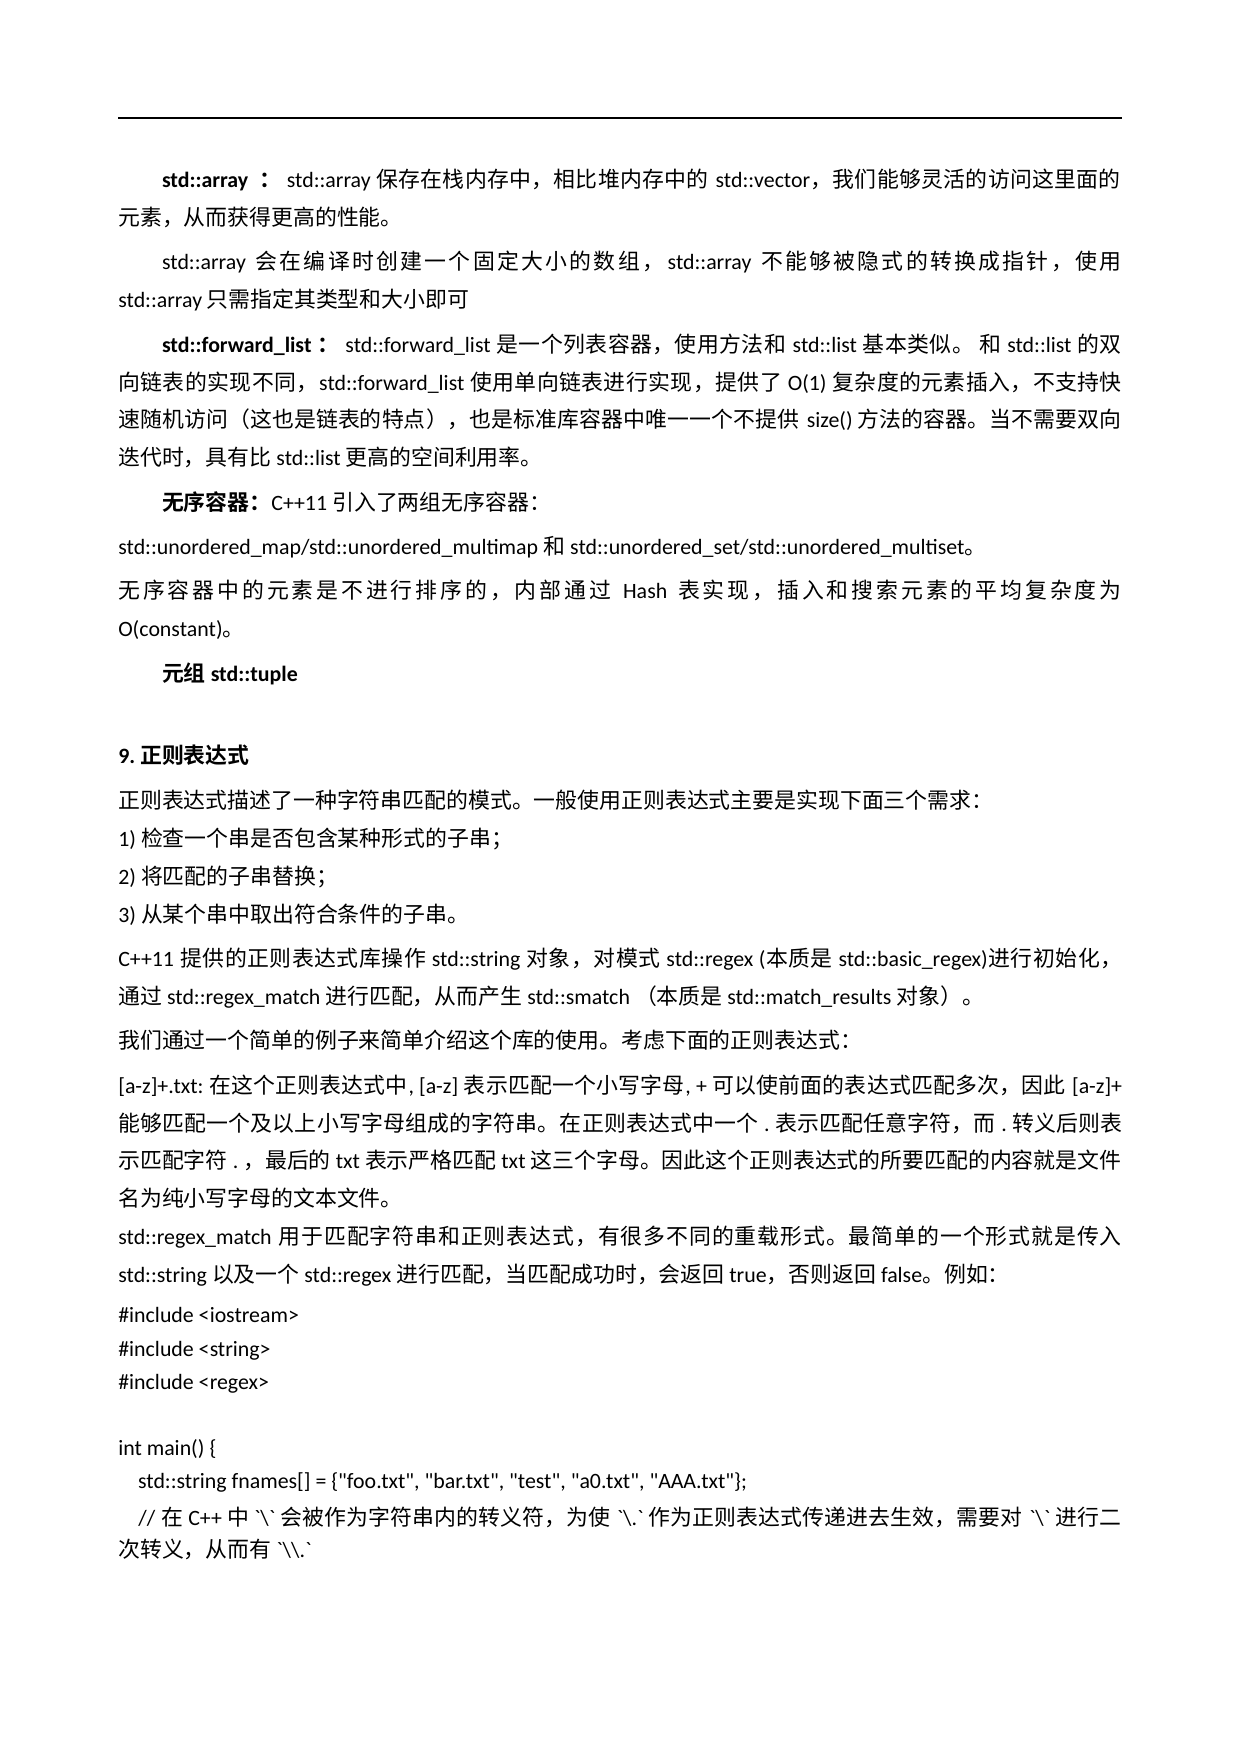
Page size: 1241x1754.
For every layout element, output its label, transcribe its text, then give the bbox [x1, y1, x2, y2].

text [a-z]+.txt: 在这个正则表达式中, [a-z] 表示匹配一个小写字母, + 可以使前面的表达式匹配多次，因此 [a-z]+ 能够匹配一个及以上小写字母组成的字符串。在正则表达式中一个 . 表示匹配任意字符，而 . 转义后则表示匹配字符 . ，最后的 txt 表示严格匹配 txt 这三个字母。因此这个正则表达式的所要匹配的内容就是文件名为纯小写字母的文本文件。 std::regex_match 用于匹配字符串和正则表达式，有很多不同的重载形式。最简单的一个形式就是传入std::string 以及一个 std::regex 进行匹配，当匹配成功时，会返回 true，否则返回 false。例如： [118, 1068, 1122, 1289]
text std::forward_list ： std::forward_list 是一个列表容器，使用方法和 std::list 基本类似。 和 std::list 的双向链表的实现不同，std::forward_list 使用单向链表进行实现，提供了 O(1) 复杂度的元素插入，不支持快速随机访问（这也是链表的特点），也是标准库容器中唯一一个不提供 size() 方法的容器。当不需要双向迭代时，具有比 std::list 更高的空间利用率。 [118, 327, 1122, 472]
text int main() { [118, 1434, 1122, 1461]
text 我们通过一个简单的例子来简单介绍这个库的使用。考虑下面的正则表达式： [118, 1023, 1122, 1055]
text std::unordered_map/std::unordered_multimap 和 std::unordered_set/std::unordered_multiset。 [118, 529, 1122, 561]
text C++11 提供的正则表达式库操作 std::string 对象，对模式 std::regex (本质是 std::basic_regex)进行初始化，通过 std::regex_match 进行匹配，从而产生 std::smatch （本质是 std::match_results 对象）。 [118, 941, 1122, 1011]
text #include <iostream> [118, 1302, 1122, 1328]
text 无序容器中的元素是不进行排序的，内部通过 Hash 表实现，插入和搜索元素的平均复杂度为 O(constant)。 [118, 573, 1122, 643]
text 元组 std::tuple [118, 656, 1122, 687]
text std::array 会在编译时创建一个固定大小的数组，std::array 不能够被隐式的转换成指针，使用 std::array只需指定其类型和大小即可 [118, 244, 1122, 314]
text 9. 正则表达式 [118, 738, 1122, 770]
text 正则表达式描述了一种字符串匹配的模式。一般使用正则表达式主要是实现下面三个需求： 1) 检查一个串是否包含某种形式的子串； 2) 将匹配的子串替换； 3) 从某个串中取出符合条件的子串。 [118, 783, 1122, 928]
text 无序容器：C++11 引入了两组无序容器： [118, 485, 1122, 516]
text std::string fnames[] = {"foo.txt", "bar.txt", "test", "a0.txt", "AAA.txt"}; [118, 1467, 1122, 1494]
text #include <regex> [118, 1368, 1122, 1394]
text // 在 C++ 中 `\` 会被作为字符串内的转义符，为使 `\.` 作为正则表达式传递进去生效，需要对 `\` 进行二次转义，从而有 `\\.` [118, 1500, 1122, 1564]
text std::array ： std::array 保存在栈内存中，相比堆内存中的 std::vector，我们能够灵活的访问这里面的元素，从而获得更高的性能。 [118, 162, 1122, 232]
text #include <string> [118, 1335, 1122, 1361]
